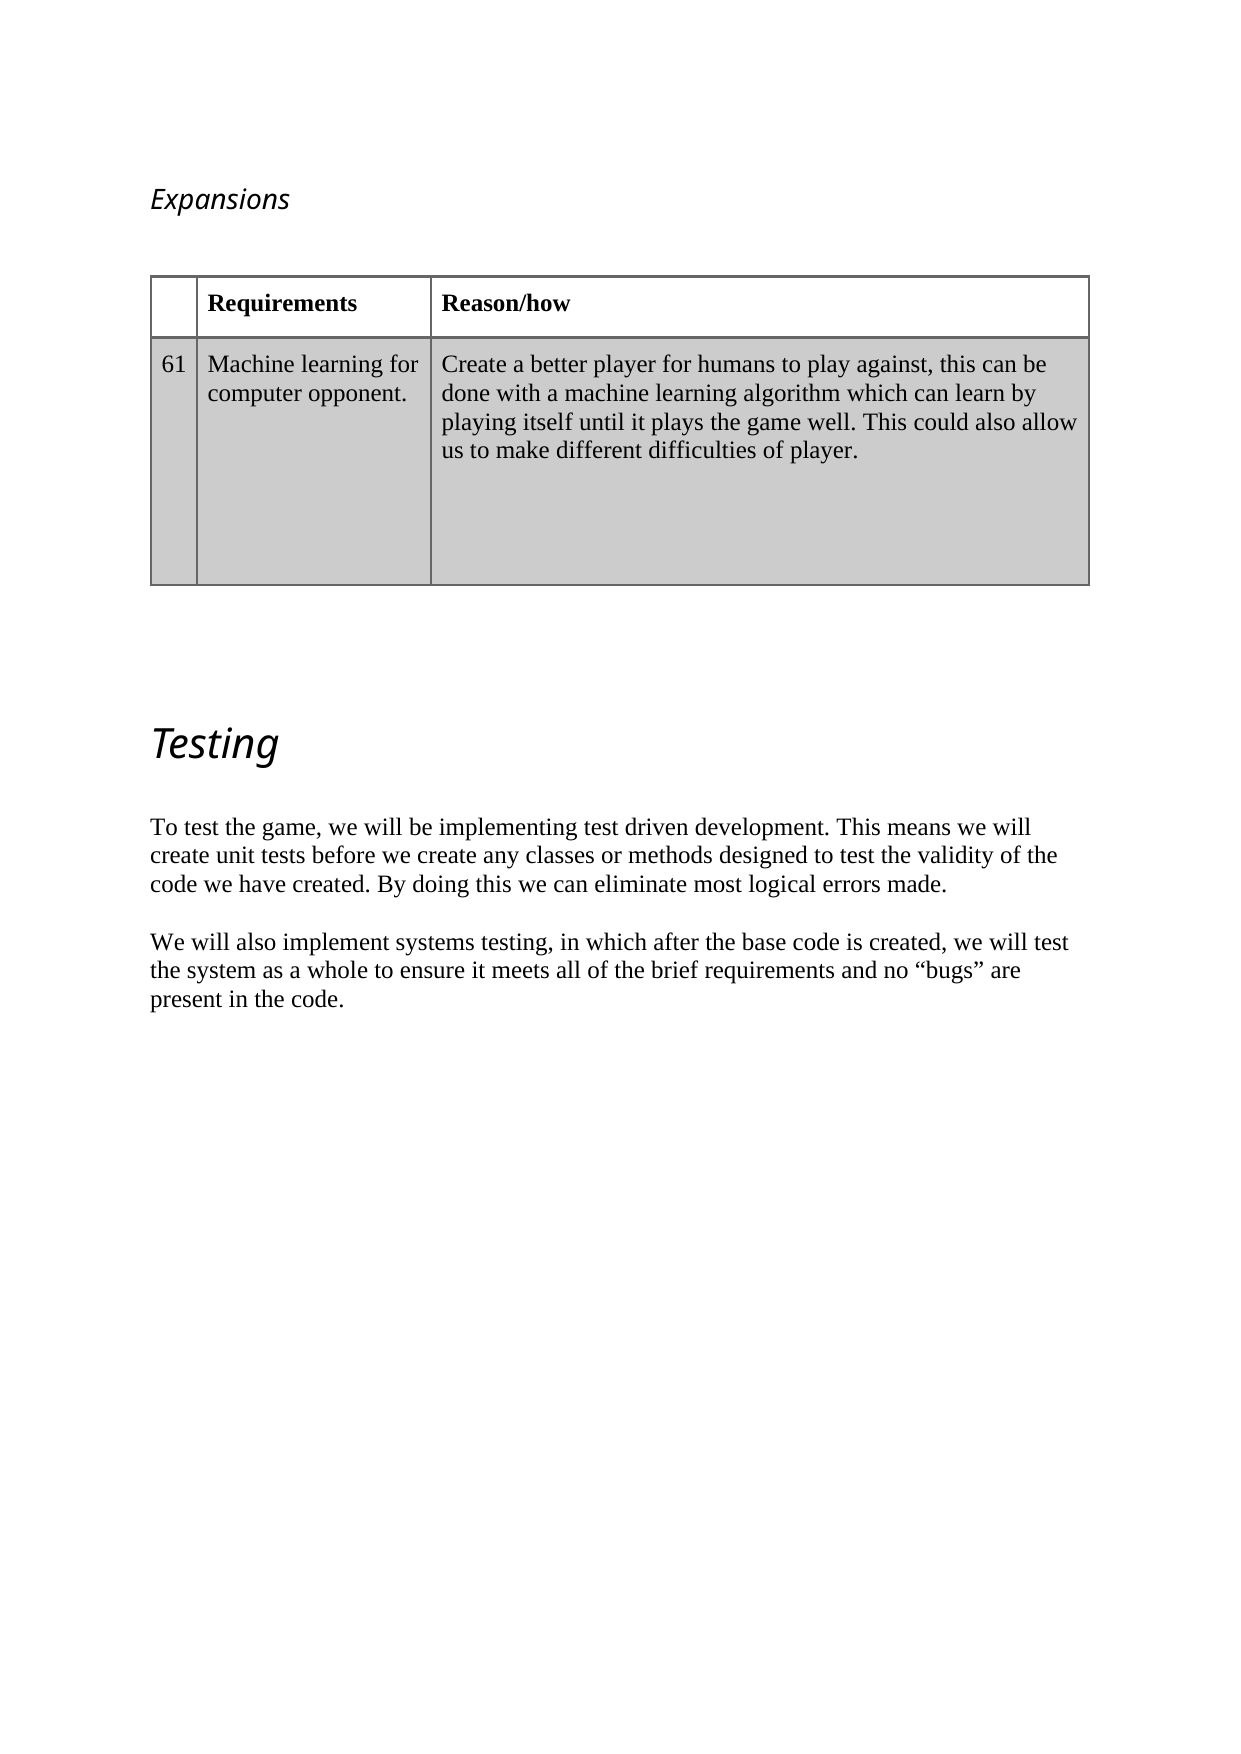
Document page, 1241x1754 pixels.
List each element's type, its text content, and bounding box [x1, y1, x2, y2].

subtitle Expansions [150, 179, 1090, 217]
table_header [152, 278, 196, 336]
text We will also implement systems testing, in which after the base code is created, we will test the system as a whole to ensure it meets all of the brief requirements and no “bugs” are present in the code. [150, 927, 1090, 1013]
text To test the game, we will be implementing test driven development. This means we will create unit tests before we create any classes or methods designed to test the validity of the code we have created. By doing this we can eliminate most logical errors made. [150, 812, 1090, 898]
table_cell Create a better player for humans to play against, this can be done with a machine learning algorithm which can learn by playing itself until it plays the game well. This could also allow us to make different difficulties of player. [432, 339, 1088, 584]
table_header Reason/how [432, 278, 1088, 336]
table_cell Machine learning for computer opponent. [198, 339, 430, 584]
table_cell 61 [152, 339, 196, 584]
table_header Requirements [198, 278, 430, 336]
subtitle Testing [150, 714, 1090, 771]
